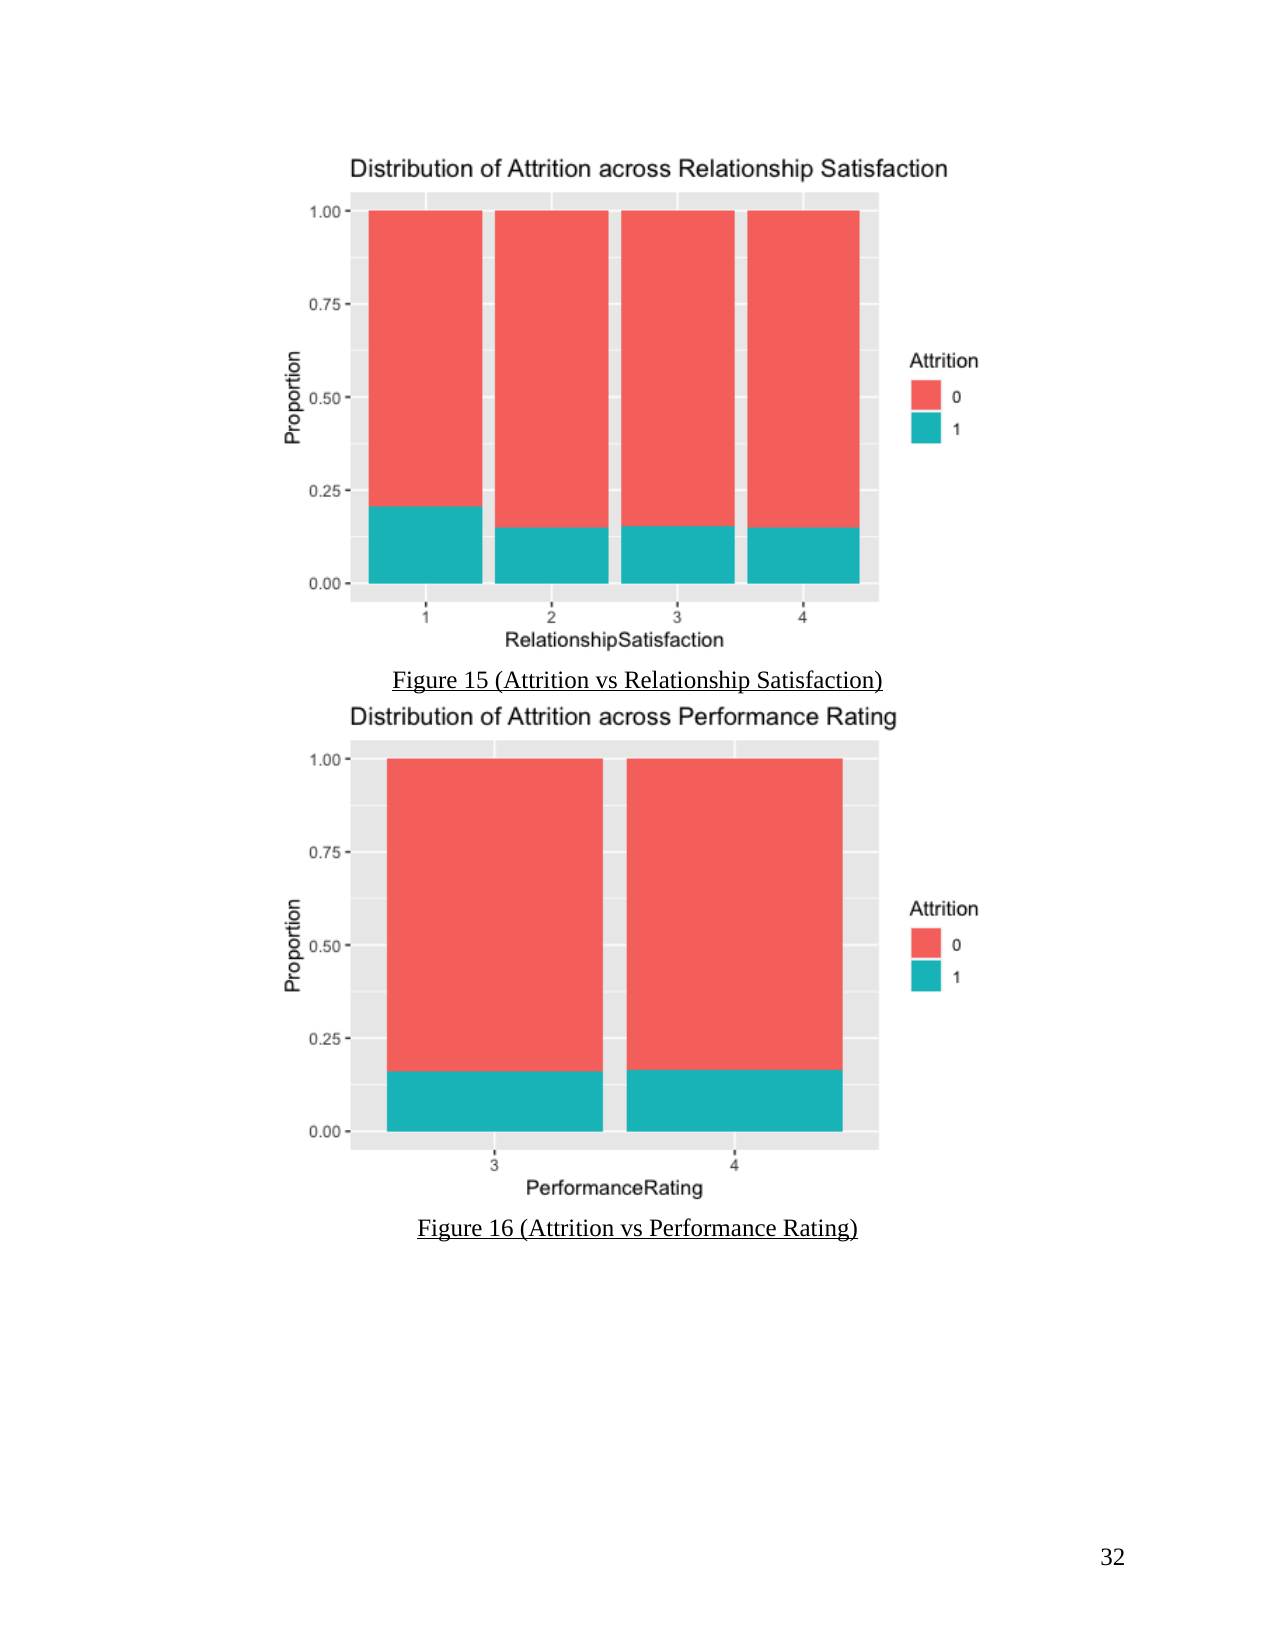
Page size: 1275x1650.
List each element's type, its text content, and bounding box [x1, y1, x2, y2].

picture [275, 698, 1000, 1209]
text Figure 16 (Attrition vs Performance Rating) [150, 1213, 1125, 1242]
picture [275, 150, 1000, 661]
